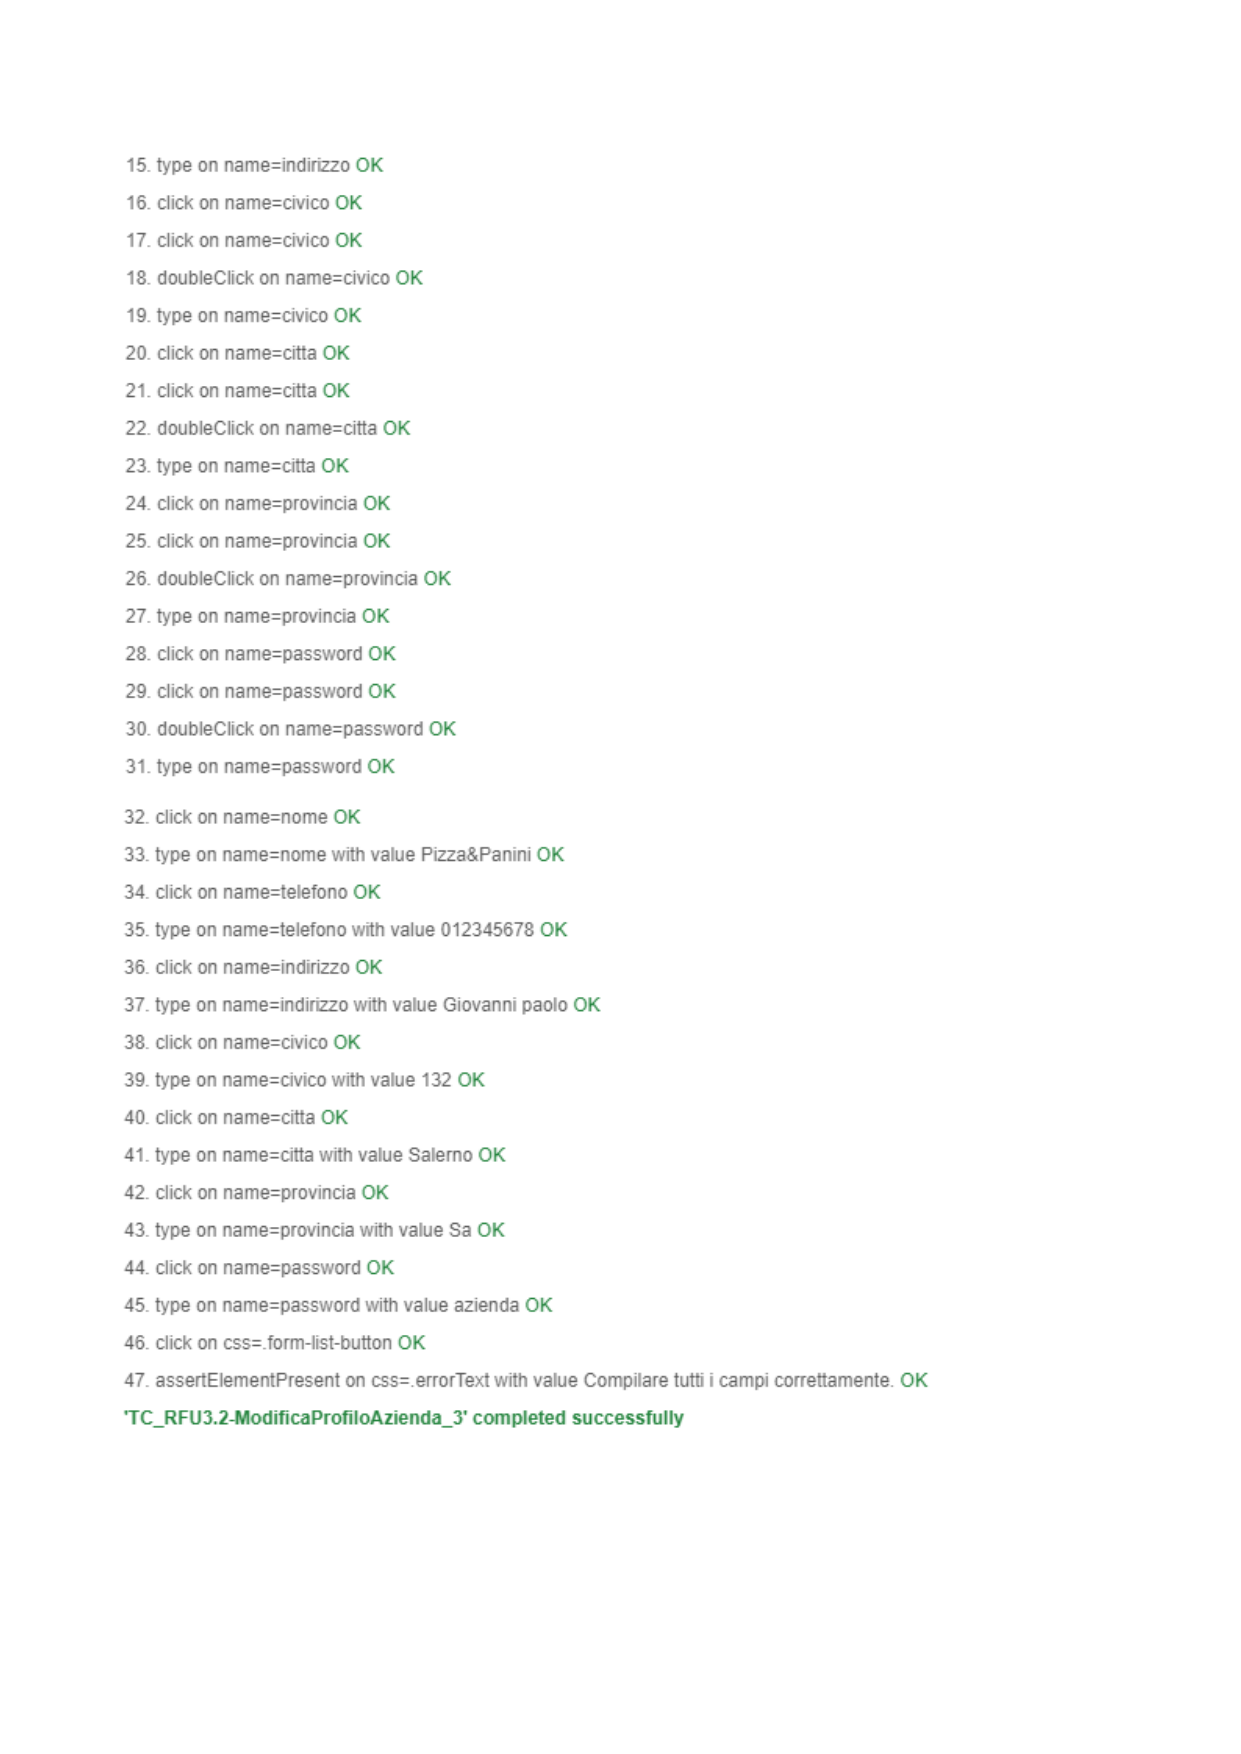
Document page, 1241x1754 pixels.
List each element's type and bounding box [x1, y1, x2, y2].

picture [118, 802, 937, 1431]
picture [118, 147, 487, 789]
